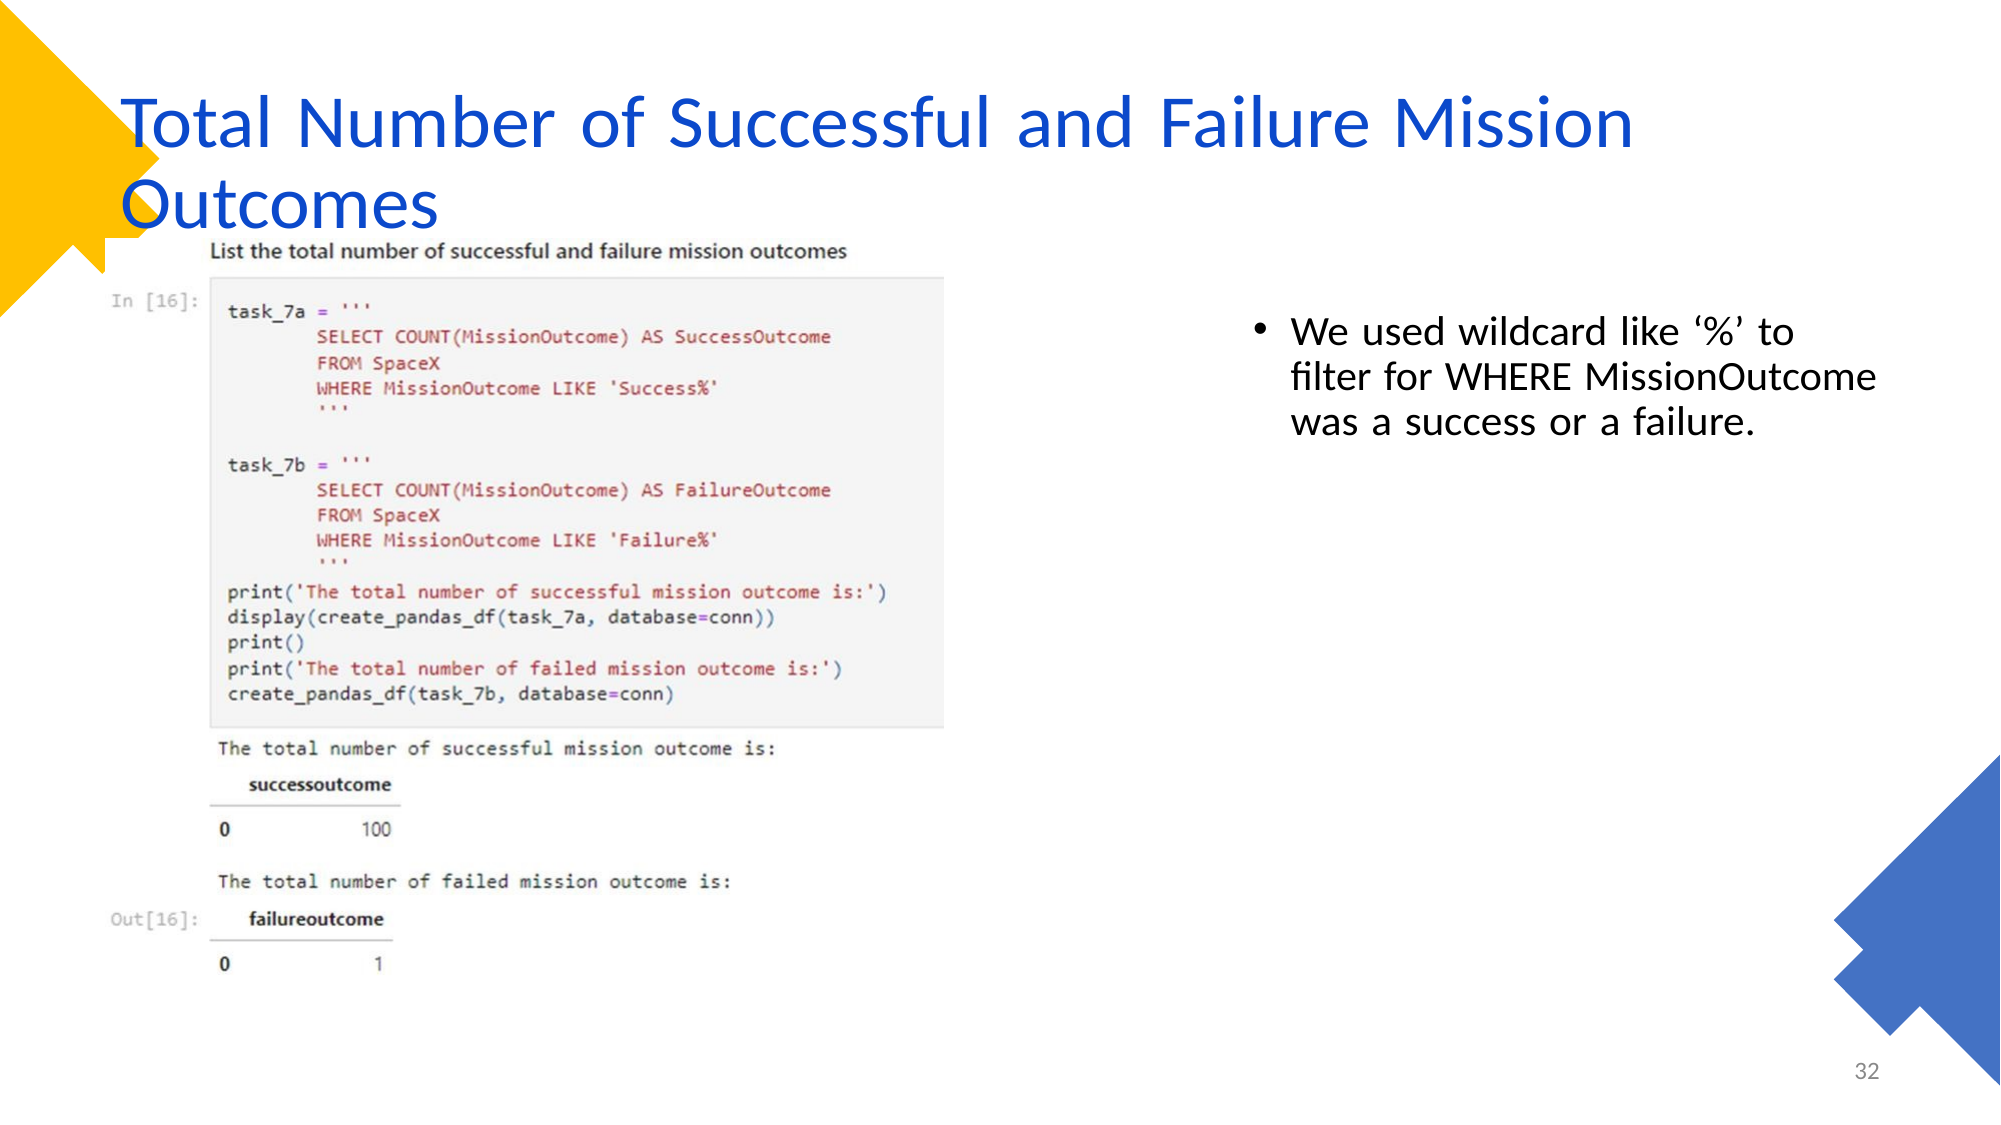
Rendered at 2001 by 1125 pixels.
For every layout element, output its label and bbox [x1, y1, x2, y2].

picture [105, 238, 944, 999]
